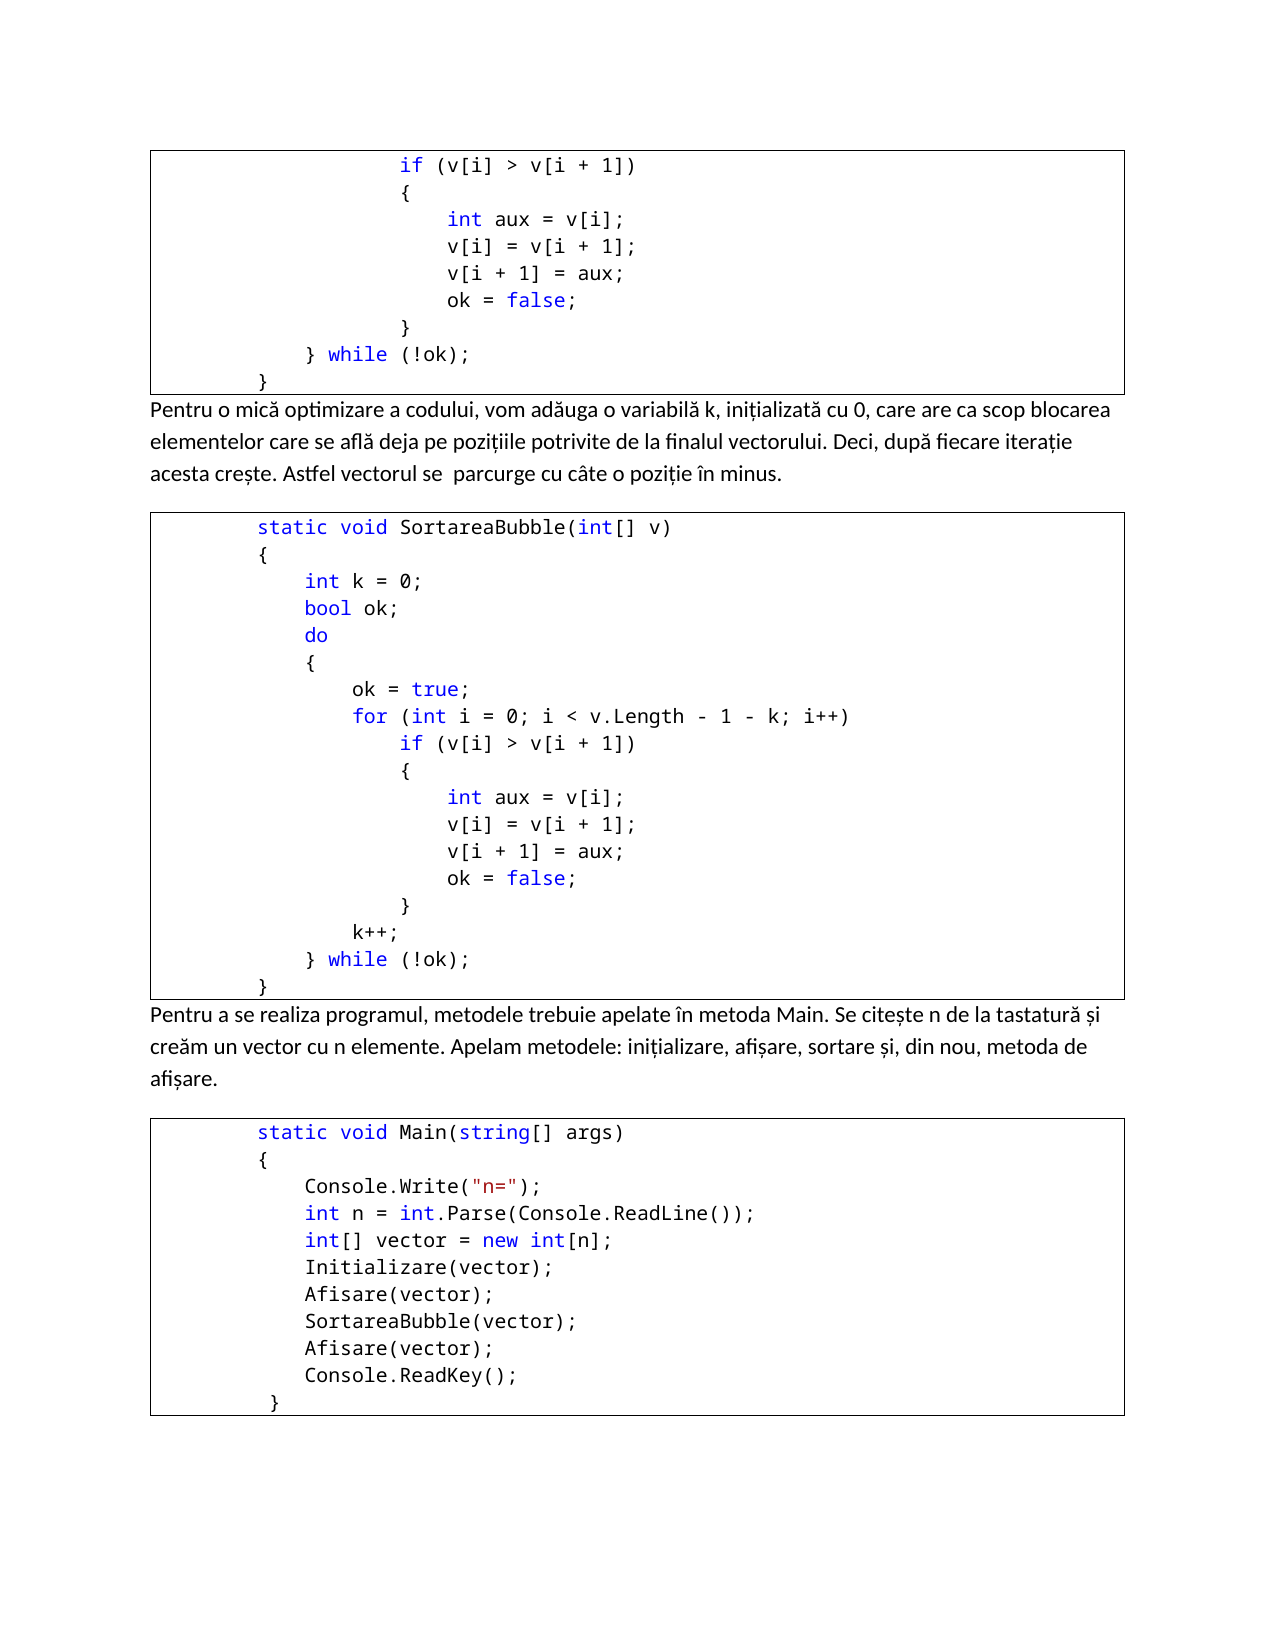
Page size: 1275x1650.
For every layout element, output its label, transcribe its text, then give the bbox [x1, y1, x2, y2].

text Pentru a se realiza programul, metodele trebuie apelate în metoda Main. Se citește n de la tastatură și creăm un vector cu n elemente. Apelam metodele: inițializare, afișare, sortare și, din nou, metoda de afișare. [150, 1000, 1125, 1092]
table_header static void SortareaBubble(int[] v) { int k = 0; bool ok; do { ok = true; for (int i = 0; i < v.Length - 1 - k; i++) if (v[i] > v[i + 1]) { int aux = v[i]; v[i] = v[i + 1]; v[i + 1] = aux; ok = false; } k++; } while (!ok); } [151, 513, 1124, 999]
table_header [151, 151, 1124, 394]
text Pentru o mică optimizare a codului, vom adăuga o variabilă k, inițializată cu 0, care are ca scop blocarea elementelor care se află deja pe pozițiile potrivite de la finalul vectorului. Deci, după fiecare iterație acesta crește. Astfel vectorul se parcurge cu câte o poziție în minus. [150, 395, 1125, 487]
table_header static void Main(string[] args) { Console.Write("n="); int n = int.Parse(Console.ReadLine()); int[] vector = new int[n]; Initializare(vector); Afisare(vector); SortareaBubble(vector); Afisare(vector); Console.ReadKey(); } [151, 1119, 1124, 1415]
